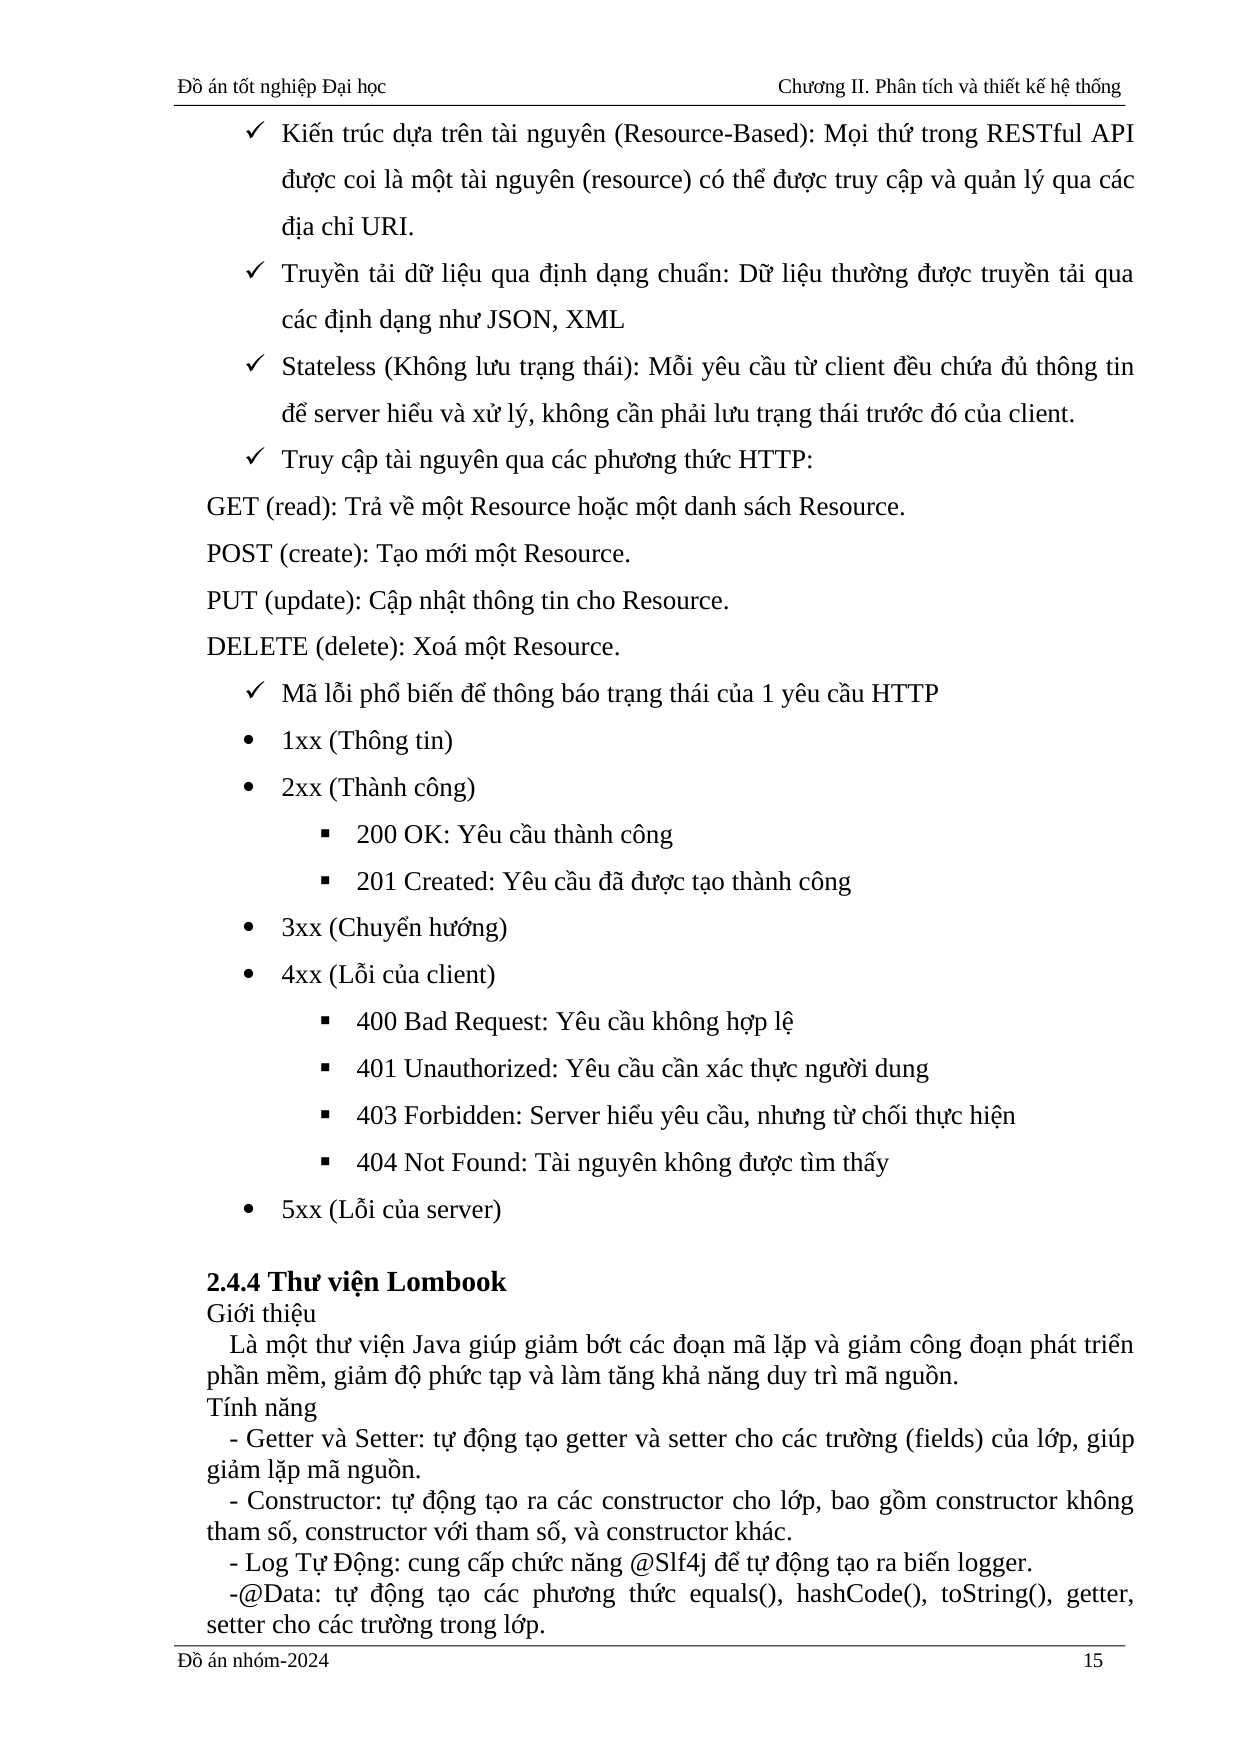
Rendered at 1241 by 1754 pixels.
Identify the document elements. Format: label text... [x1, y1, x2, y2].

text DELETE (delete): Xoá một Resource. [206, 631, 1136, 662]
text Tính năng [206, 1391, 1136, 1422]
subtitle Thư viện Lombook [206, 1264, 1136, 1297]
list 400 Bad Request: Yêu cầu không hợp lệ [319, 1005, 1136, 1037]
list 5xx (Lỗi của server) [244, 1193, 1136, 1224]
list Truyền tải dữ liệu qua định dạng chuẩn: Dữ liệu thường được truyền tải qua các định dạng như JSON, XML [244, 257, 1136, 335]
text - Constructor: tự động tạo ra các constructor cho lớp, bao gồm constructor không tham số, constructor với tham số, và constructor khác. [206, 1484, 1136, 1546]
text -@Data: tự động tạo các phương thức equals(), hashCode(), toString(), getter, setter cho các trường trong lớp. [206, 1577, 1136, 1640]
list 1xx (Thông tin) [244, 724, 1136, 755]
text POST (create): Tạo mới một Resource. [206, 537, 1136, 568]
list 2xx (Thành công) [244, 771, 1136, 802]
text - Getter và Setter: tự động tạo getter và setter cho các trường (fields) của lớp, giúp giảm lặp mã nguồn. [206, 1422, 1136, 1484]
list 404 Not Found: Tài nguyên không được tìm thấy [319, 1146, 1136, 1177]
text Là một thư viện Java giúp giảm bớt các đoạn mã lặp và giảm công đoạn phát triển phần mềm, giảm độ phức tạp và làm tăng khả năng duy trì mã nguồn. [206, 1328, 1136, 1391]
list 4xx (Lỗi của client) [244, 958, 1136, 990]
list 403 Forbidden: Server hiểu yêu cầu, nhưng từ chối thực hiện [319, 1099, 1136, 1130]
list Stateless (Không lưu trạng thái): Mỗi yêu cầu từ client đều chứa đủ thông tin để server hiểu và xử lý, không cần phải lưu trạng thái trước đó của client. [244, 350, 1136, 428]
list Truy cập tài nguyên qua các phương thức HTTP: [244, 444, 1136, 475]
text PUT (update): Cập nhật thông tin cho Resource. [206, 584, 1136, 615]
list 401 Unauthorized: Yêu cầu cần xác thực người dung [319, 1052, 1136, 1083]
text Giới thiệu [206, 1297, 1136, 1328]
list 3xx (Chuyển hướng) [244, 912, 1136, 943]
list 201 Created: Yêu cầu đã được tạo thành công [319, 865, 1136, 896]
list Mã lỗi phổ biến để thông báo trạng thái của 1 yêu cầu HTTP [244, 677, 1136, 708]
list 200 OK: Yêu cầu thành công [319, 818, 1136, 849]
text - Log Tự Động: cung cấp chức năng @Slf4j để tự động tạo ra biến logger. [206, 1546, 1136, 1577]
text GET (read): Trả về một Resource hoặc một danh sách Resource. [206, 491, 1136, 522]
list Kiến trúc dựa trên tài nguyên (Resource-Based): Mọi thứ trong RESTful API được coi là một tài nguyên (resource) có thể được truy cập và quản lý qua các địa chỉ URI. [244, 117, 1136, 241]
